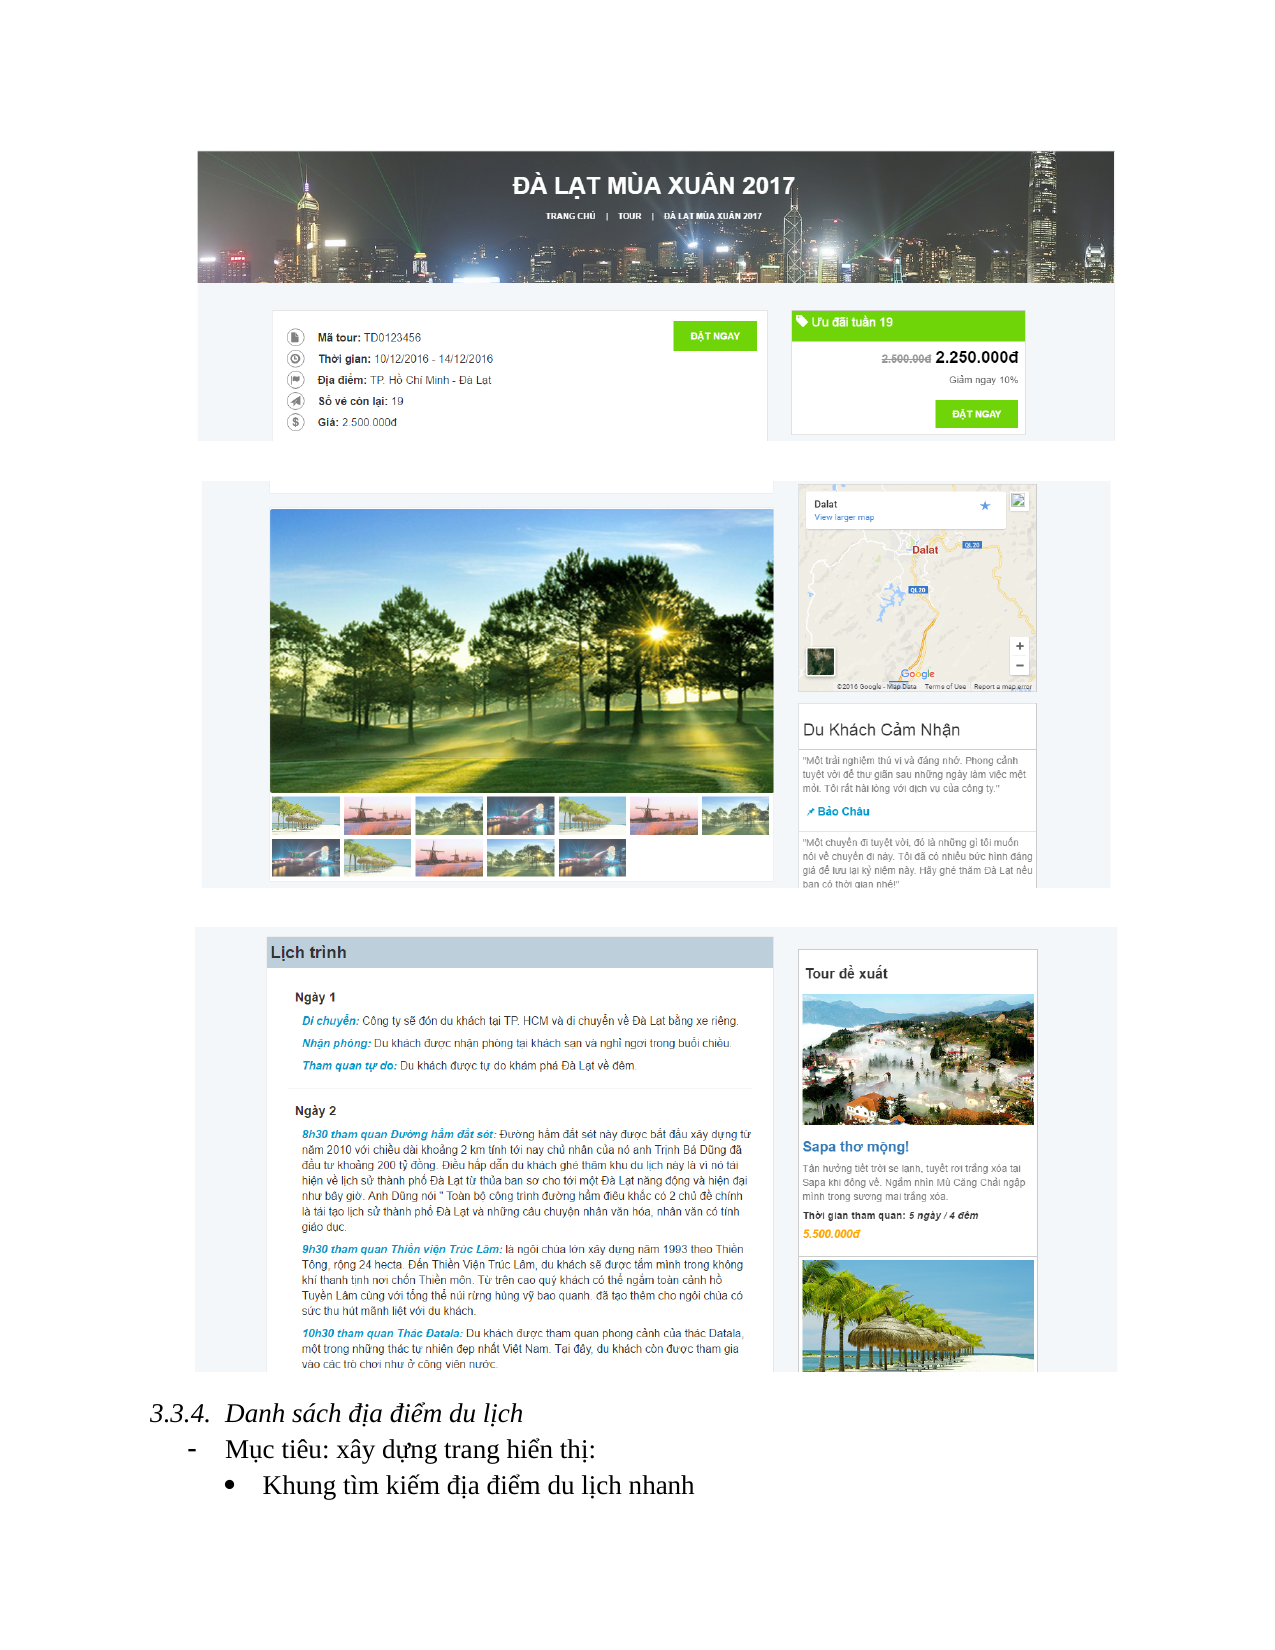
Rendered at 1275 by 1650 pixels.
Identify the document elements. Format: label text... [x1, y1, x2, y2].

list Khung tìm kiếm địa điểm du lịch nhanh [225, 1469, 1125, 1500]
picture [201, 481, 1111, 888]
subtitle Danh sách địa điểm du lịch [150, 1397, 1125, 1428]
list Mục tiêu: xây dựng trang hiển thị: [187, 1433, 1125, 1464]
picture [197, 150, 1116, 441]
picture [195, 927, 1118, 1372]
